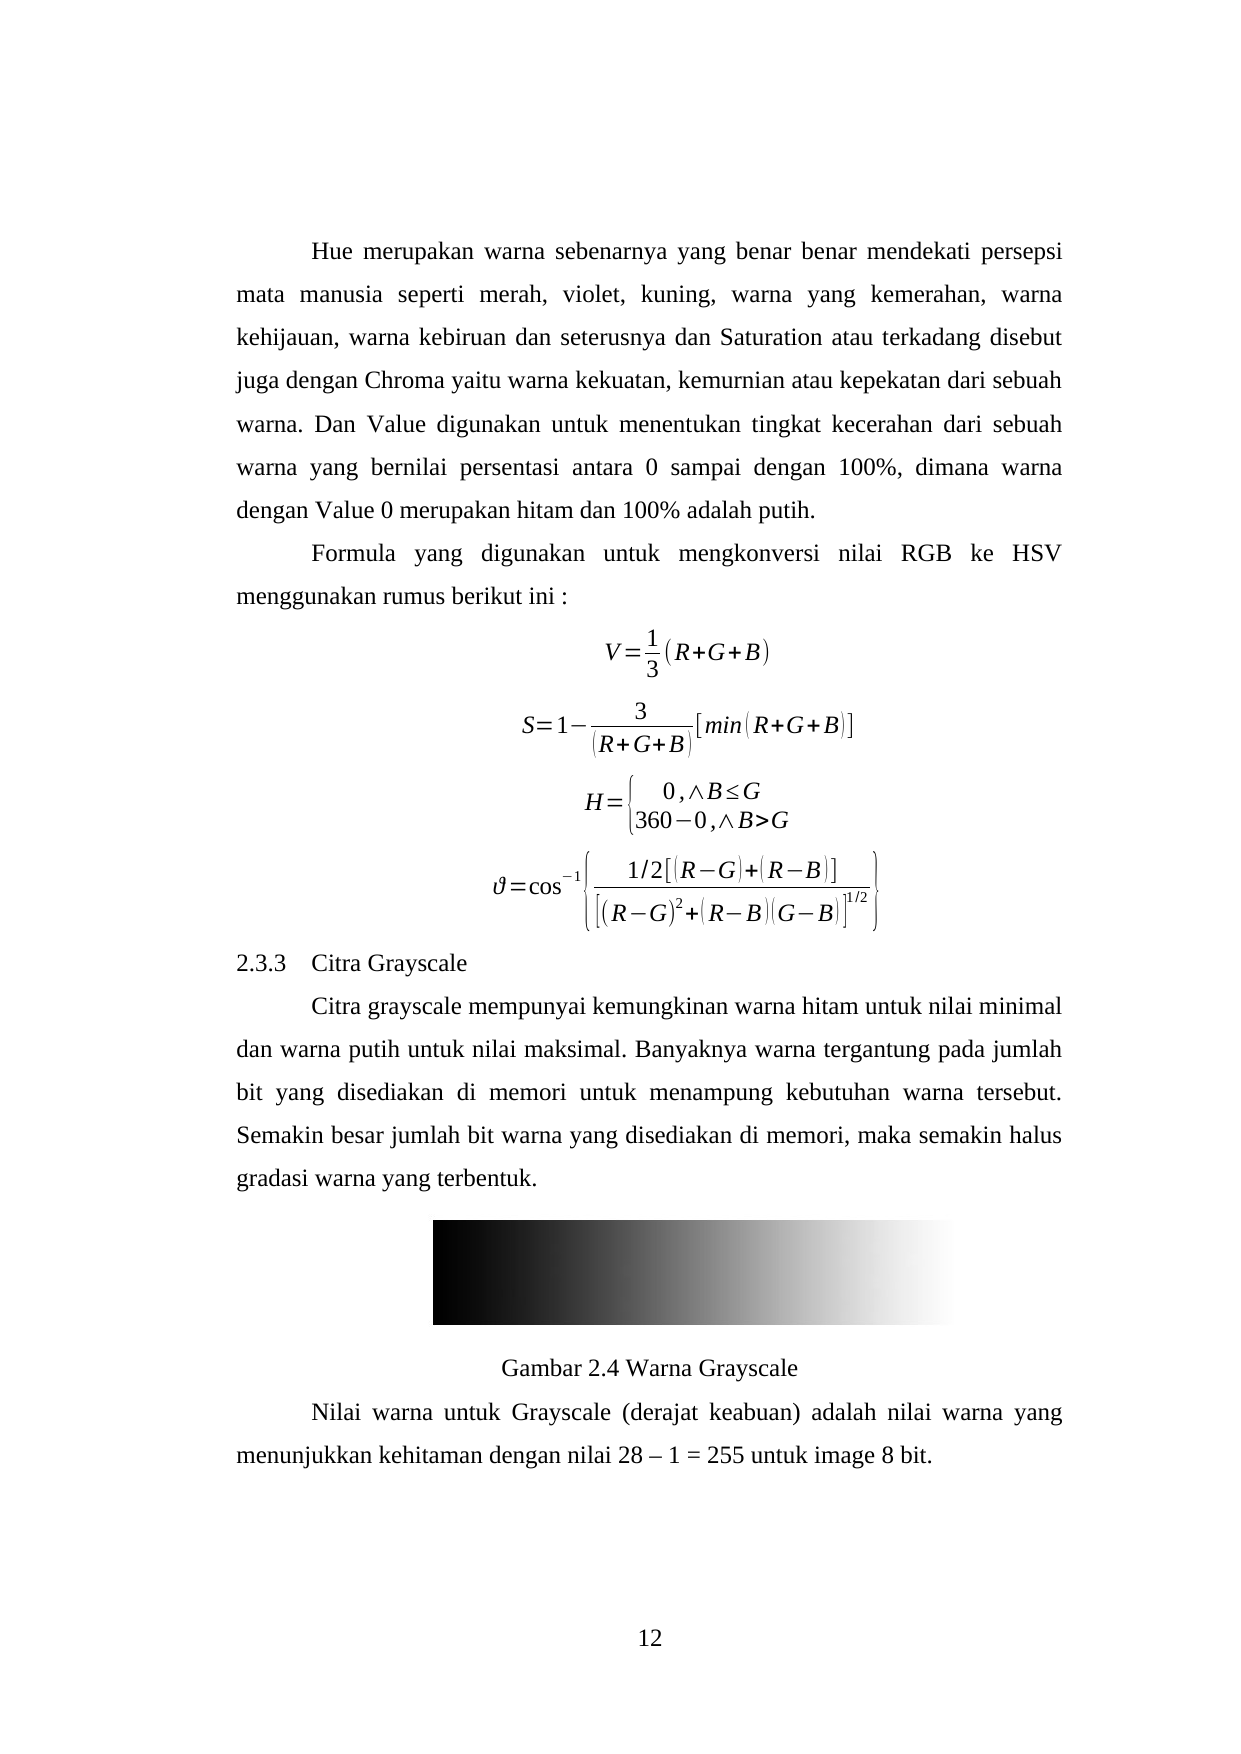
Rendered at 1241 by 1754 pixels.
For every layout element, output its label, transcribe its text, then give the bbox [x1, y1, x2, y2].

text Hue merupakan warna sebenarnya yang benar benar mendekati persepsi mata manusia seperti merah, violet, kuning, warna yang kemerahan, warna kehijauan, warna kebiruan dan seterusnya dan Saturation atau terkadang disebut juga dengan Chroma yaitu warna kekuatan, kemurnian atau kepekatan dari sebuah warna. Dan Value digunakan untuk menentukan tingkat kecerahan dari sebuah warna yang bernilai persentasi antara 0 sampai dengan 100%, dimana warna dengan Value 0 merupakan hitam dan 100% adalah putih. [236, 236, 1063, 524]
picture [420, 1206, 954, 1339]
subtitle Citra Grayscale [236, 948, 1063, 976]
text Citra grayscale mempunyai kemungkinan warna hitam untuk nilai minimal dan warna putih untuk nilai maksimal. Banyaknya warna tergantung pada jumlah bit yang disediakan di memori untuk menampung kebutuhan warna tersebut. Semakin besar jumlah bit warna yang disediakan di memori, maka semakin halus gradasi warna yang terbentuk. [236, 991, 1063, 1192]
text Formula yang digunakan untuk mengkonversi nilai RGB ke HSV menggunakan rumus berikut ini : [236, 538, 1063, 610]
text Gambar 2.4 Warna Grayscale [236, 1353, 1063, 1382]
text Nilai warna untuk Grayscale (derajat keabuan) adalah nilai warna yang menunjukkan kehitaman dengan nilai 28 – 1 = 255 untuk image 8 bit. [236, 1397, 1063, 1468]
